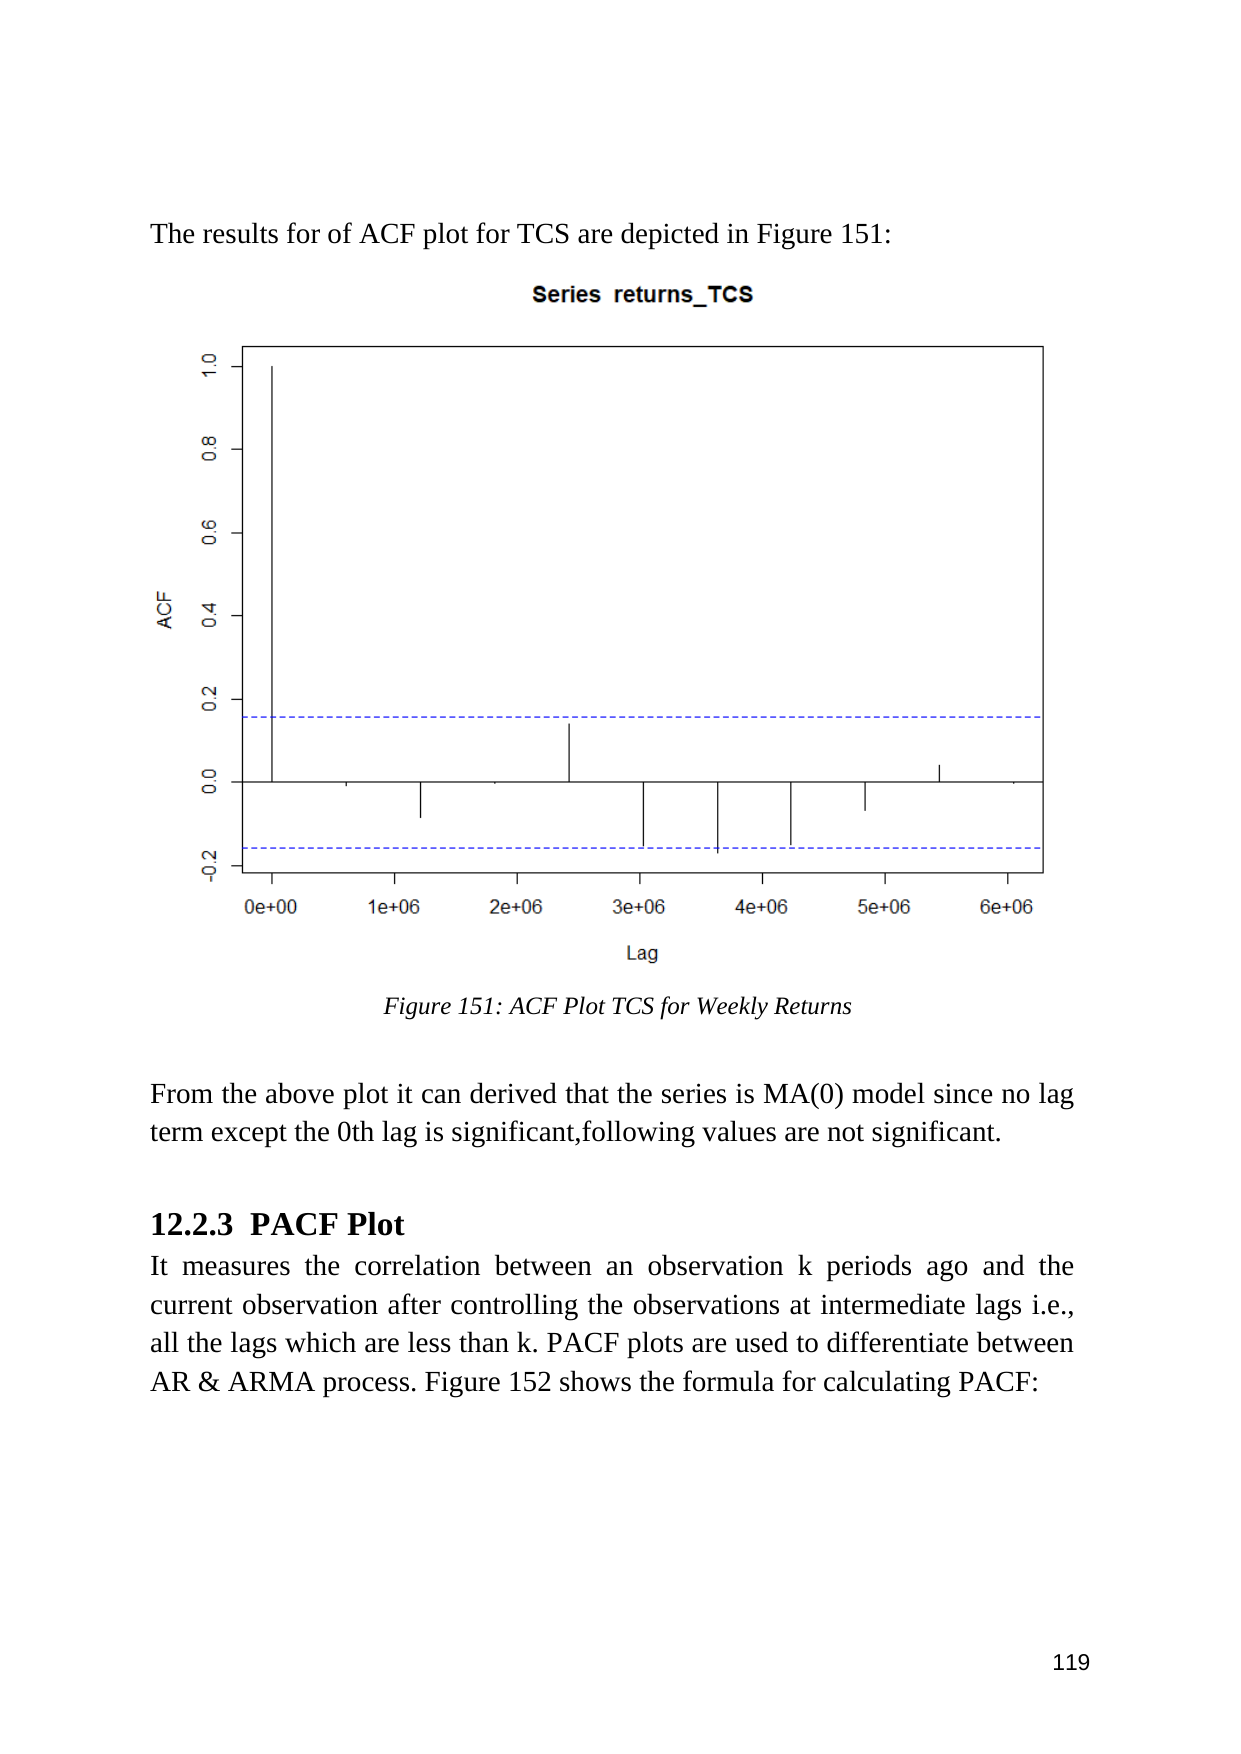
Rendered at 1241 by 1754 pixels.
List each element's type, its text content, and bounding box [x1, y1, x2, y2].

text Figure 151: ACF Plot TCS for Weekly Returns [150, 991, 1076, 1020]
text The results for of ACF plot for TCS are depicted in Figure 151: [150, 216, 1076, 249]
text From the above plot it can derived that the series is MA(0) model since no lag term except the 0th lag is significant,following values are not significant. [150, 1076, 1076, 1148]
text 12.2.3 PACF Plot [150, 1204, 1076, 1242]
picture [150, 254, 1091, 988]
text It measures the correlation between an observation k periods ago and the current observation after controlling the observations at intermediate lags i.e., all the lags which are less than k. PACF plots are used to differentiate between AR & ARMA process. Figure 152 shows the formula for calculating PACF: [150, 1248, 1076, 1397]
